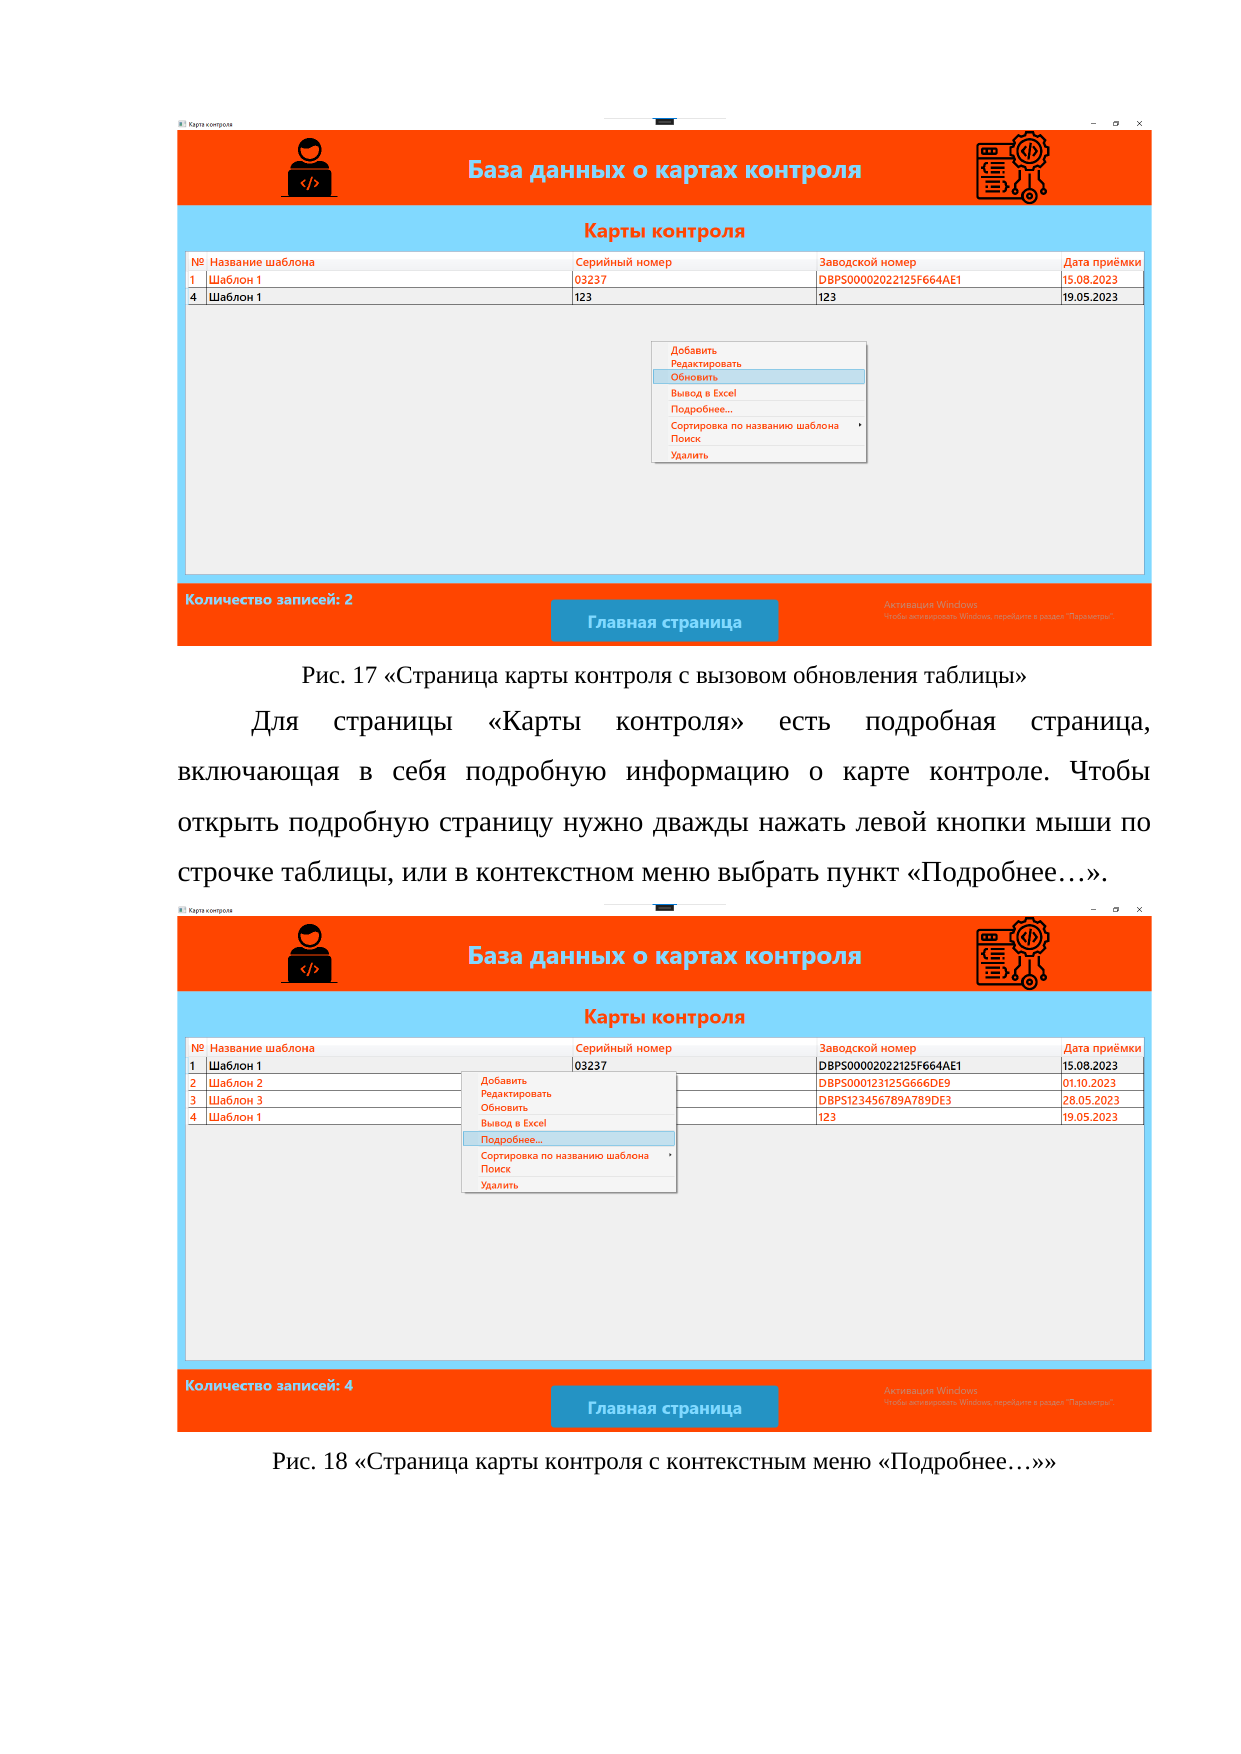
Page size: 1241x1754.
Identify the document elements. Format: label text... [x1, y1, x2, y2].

text Рис. 17 «Страница карты контроля с вызовом обновления таблицы» [177, 660, 1152, 689]
text Рис. 18 «Страница карты контроля с контекстным меню «Подробнее…»» [177, 1446, 1152, 1475]
picture [177, 904, 1152, 1432]
text Для страницы «Карты контроля» есть подробная страница, включающая в себя подробную информацию о карте контроле. Чтобы открыть подробную страницу нужно дважды нажать левой кнопки мыши по строчке таблицы, или в контекстном меню выбрать пункт «Подробнее…». [177, 703, 1152, 887]
picture [177, 118, 1152, 646]
